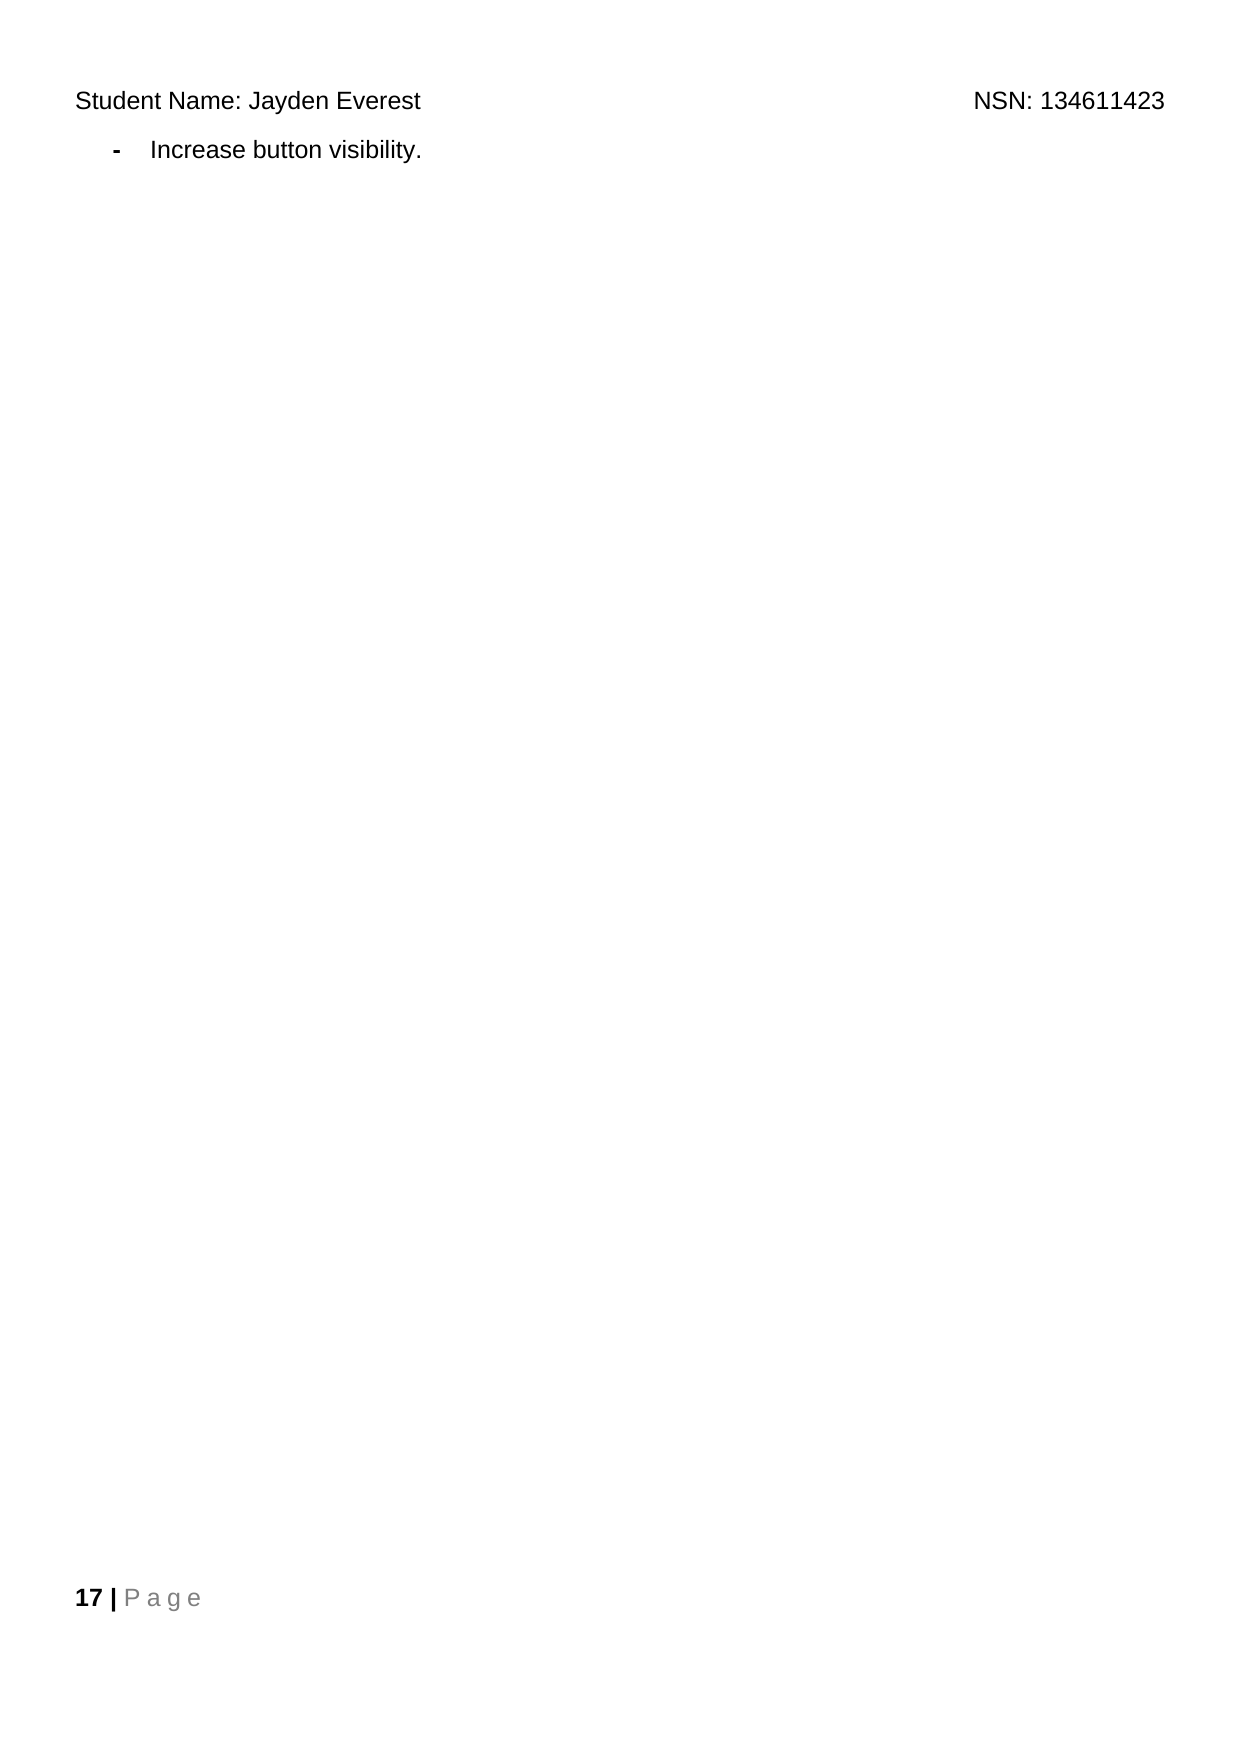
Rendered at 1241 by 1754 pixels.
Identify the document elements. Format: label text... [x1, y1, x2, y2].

list Increase button visibility. [112, 134, 1165, 163]
